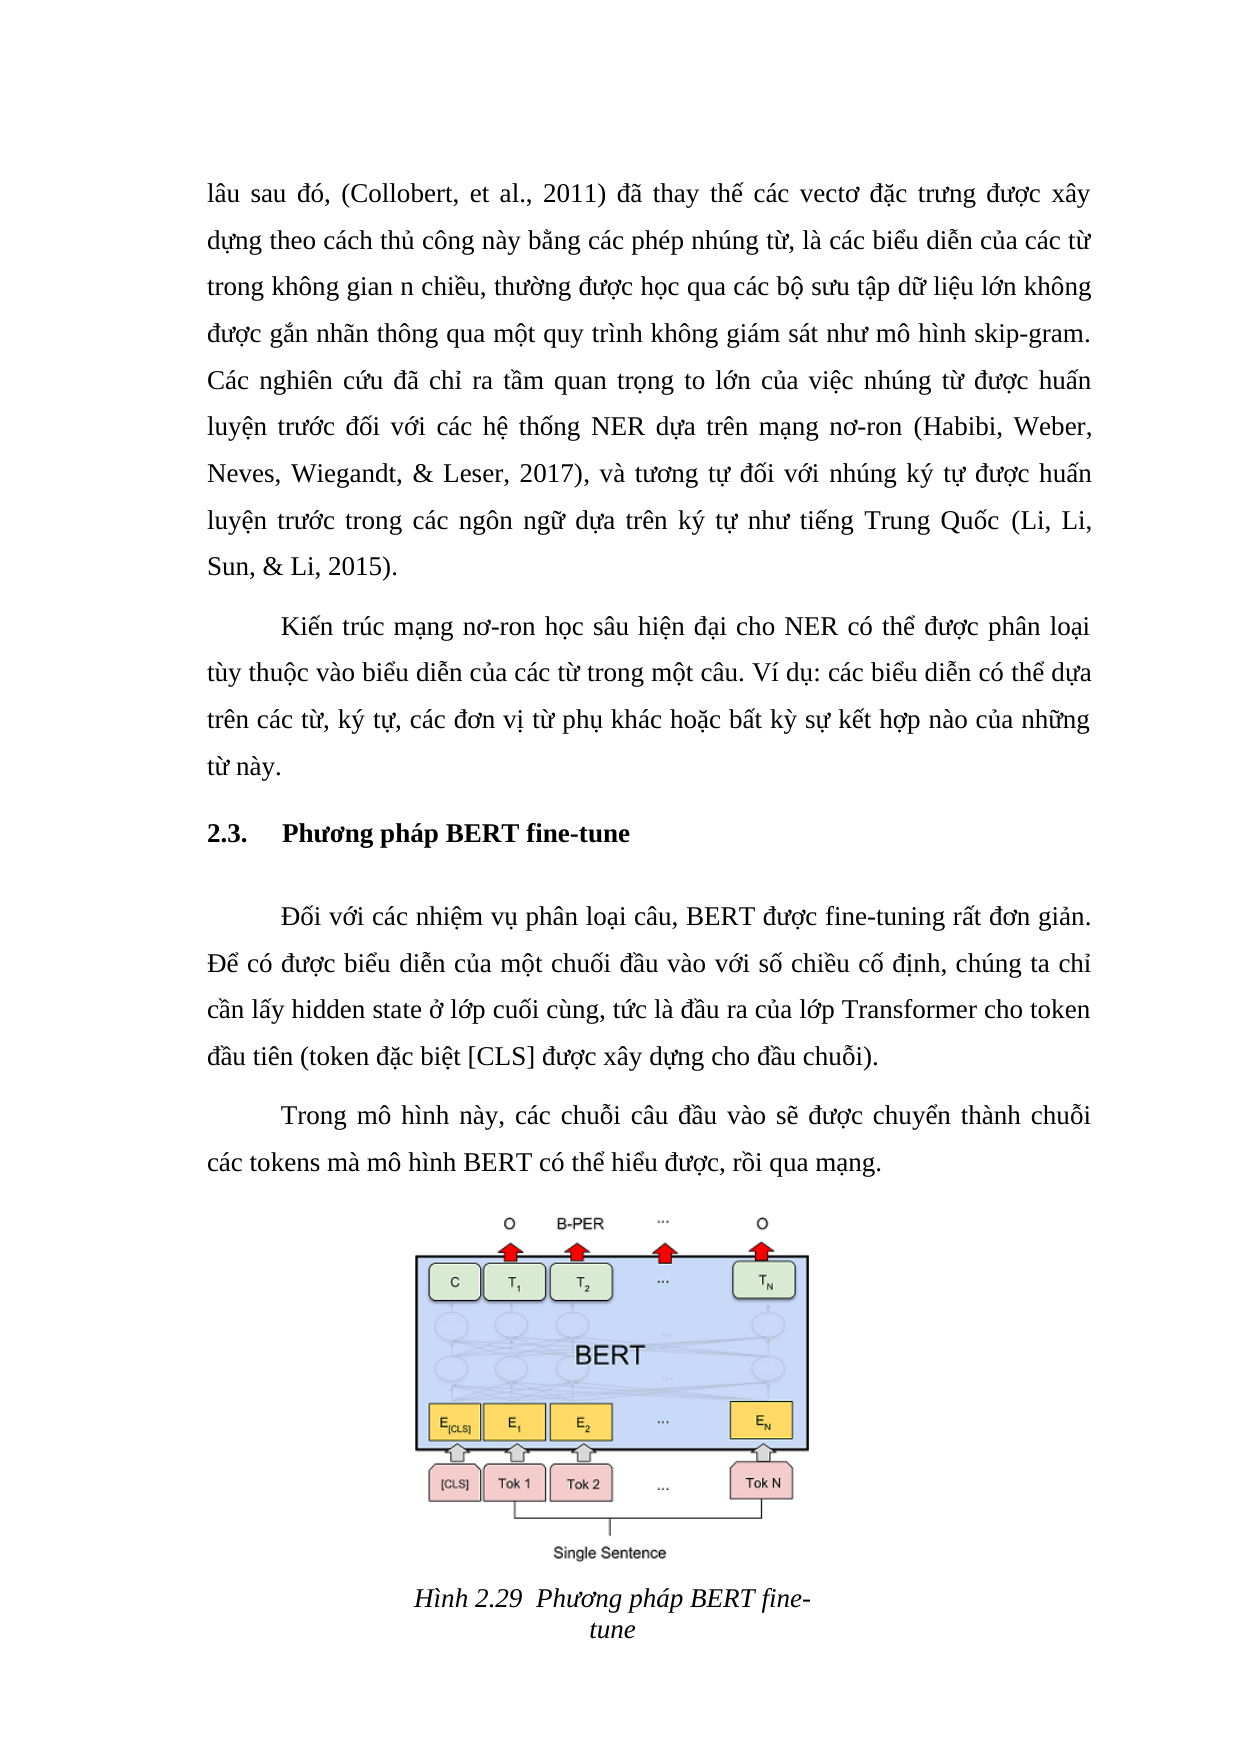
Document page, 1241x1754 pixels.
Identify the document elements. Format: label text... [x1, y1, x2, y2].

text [207, 177, 1092, 582]
text Phương pháp BERT fine-tune [207, 817, 1092, 848]
picture [401, 1205, 827, 1573]
text Kiến trúc mạng nơ-ron học sâu hiện đại cho NER có thể được phân loại tùy thuộc vào biểu diễn của các từ trong một câu. Ví dụ: các biểu diễn có thể dựa trên các từ, ký tự, các đơn vị từ phụ khác hoặc bất kỳ sự kết hợp nào của những từ này. [207, 610, 1092, 781]
text Đối với các nhiệm vụ phân loại câu, BERT được fine-tuning rất đơn giản. Để có được biểu diễn của một chuối đầu vào với số chiều cố định, chúng ta chỉ cần lấy hidden state ở lớp cuối cùng, tức là đầu ra của lớp Transformer cho token đầu tiên (token đặc biệt [CLS] được xây dựng cho đầu chuỗi). [207, 900, 1092, 1071]
text Trong mô hình này, các chuỗi câu đầu vào sẽ được chuyển thành chuỗi các tokens mà mô hình BERT có thể hiểu được, rồi qua mạng. [207, 1099, 1092, 1177]
